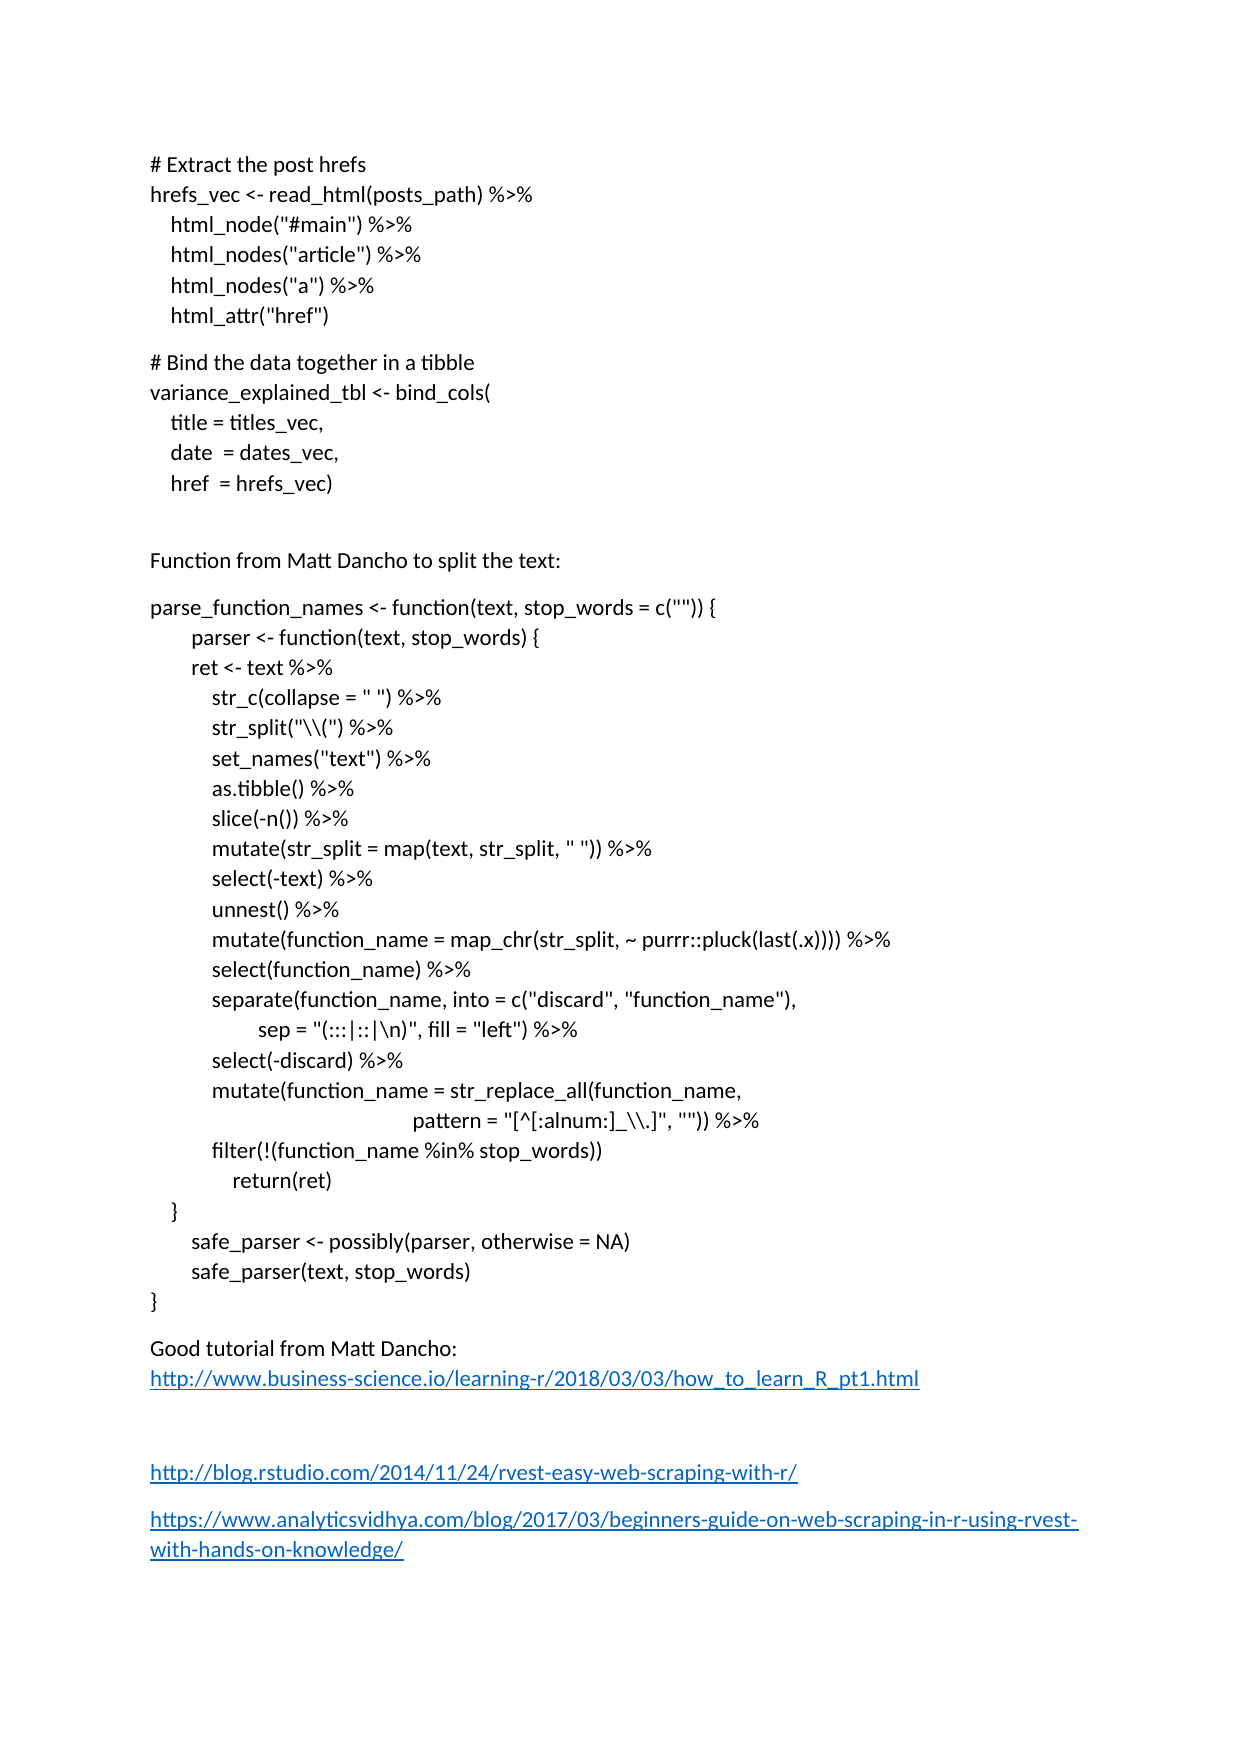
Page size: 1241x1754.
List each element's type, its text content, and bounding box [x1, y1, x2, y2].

text Good tutorial from Matt Dancho: http://www.business-science.io/learning-r/2018/03/03/how_to_learn_R_pt1.html [150, 1334, 1090, 1393]
text # Bind the data together in a tibble variance_explained_tbl <- bind_cols( title = titles_vec, date = dates_vec, href = hrefs_vec) [150, 348, 1090, 527]
text http://blog.rstudio.com/2014/11/24/rvest-easy-web-scraping-with-r/ [150, 1458, 1090, 1486]
text https://www.analyticsvidhya.com/blog/2017/03/beginners-guide-on-web-scraping-in-r-using-rvest-with-hands-on-knowledge/ [150, 1505, 1090, 1563]
text Function from Matt Dancho to split the text: [150, 546, 1090, 574]
text # Extract the post hrefs hrefs_vec <- read_html(posts_path) %>% html_node("#main") %>% html_nodes("article") %>% html_nodes("a") %>% html_attr("href") [150, 150, 1090, 329]
text parse_function_names <- function(text, stop_words = c("")) { parser <- function(text, stop_words) { ret <- text %>% str_c(collapse = " ") %>% str_split("\\(") %>% set_names("text") %>% as.tibble() %>% slice(-n()) %>% mutate(str_split = map(text, str_split, " ")) %>% select(-text) %>% unnest() %>% mutate(function_name = map_chr(str_split, ~ purrr::pluck(last(.x)))) %>% select(function_name) %>% separate(function_name, into = c("discard", "function_name"), sep = "(:::|::|\n)", fill = "left") %>% select(-discard) %>% mutate(function_name = str_replace_all(function_name, pattern = "[^[:alnum:]_\\.]", "")) %>% filter(!(function_name %in% stop_words)) return(ret) } safe_parser <- possibly(parser, otherwise = NA) safe_parser(text, stop_words) } [150, 593, 1090, 1316]
